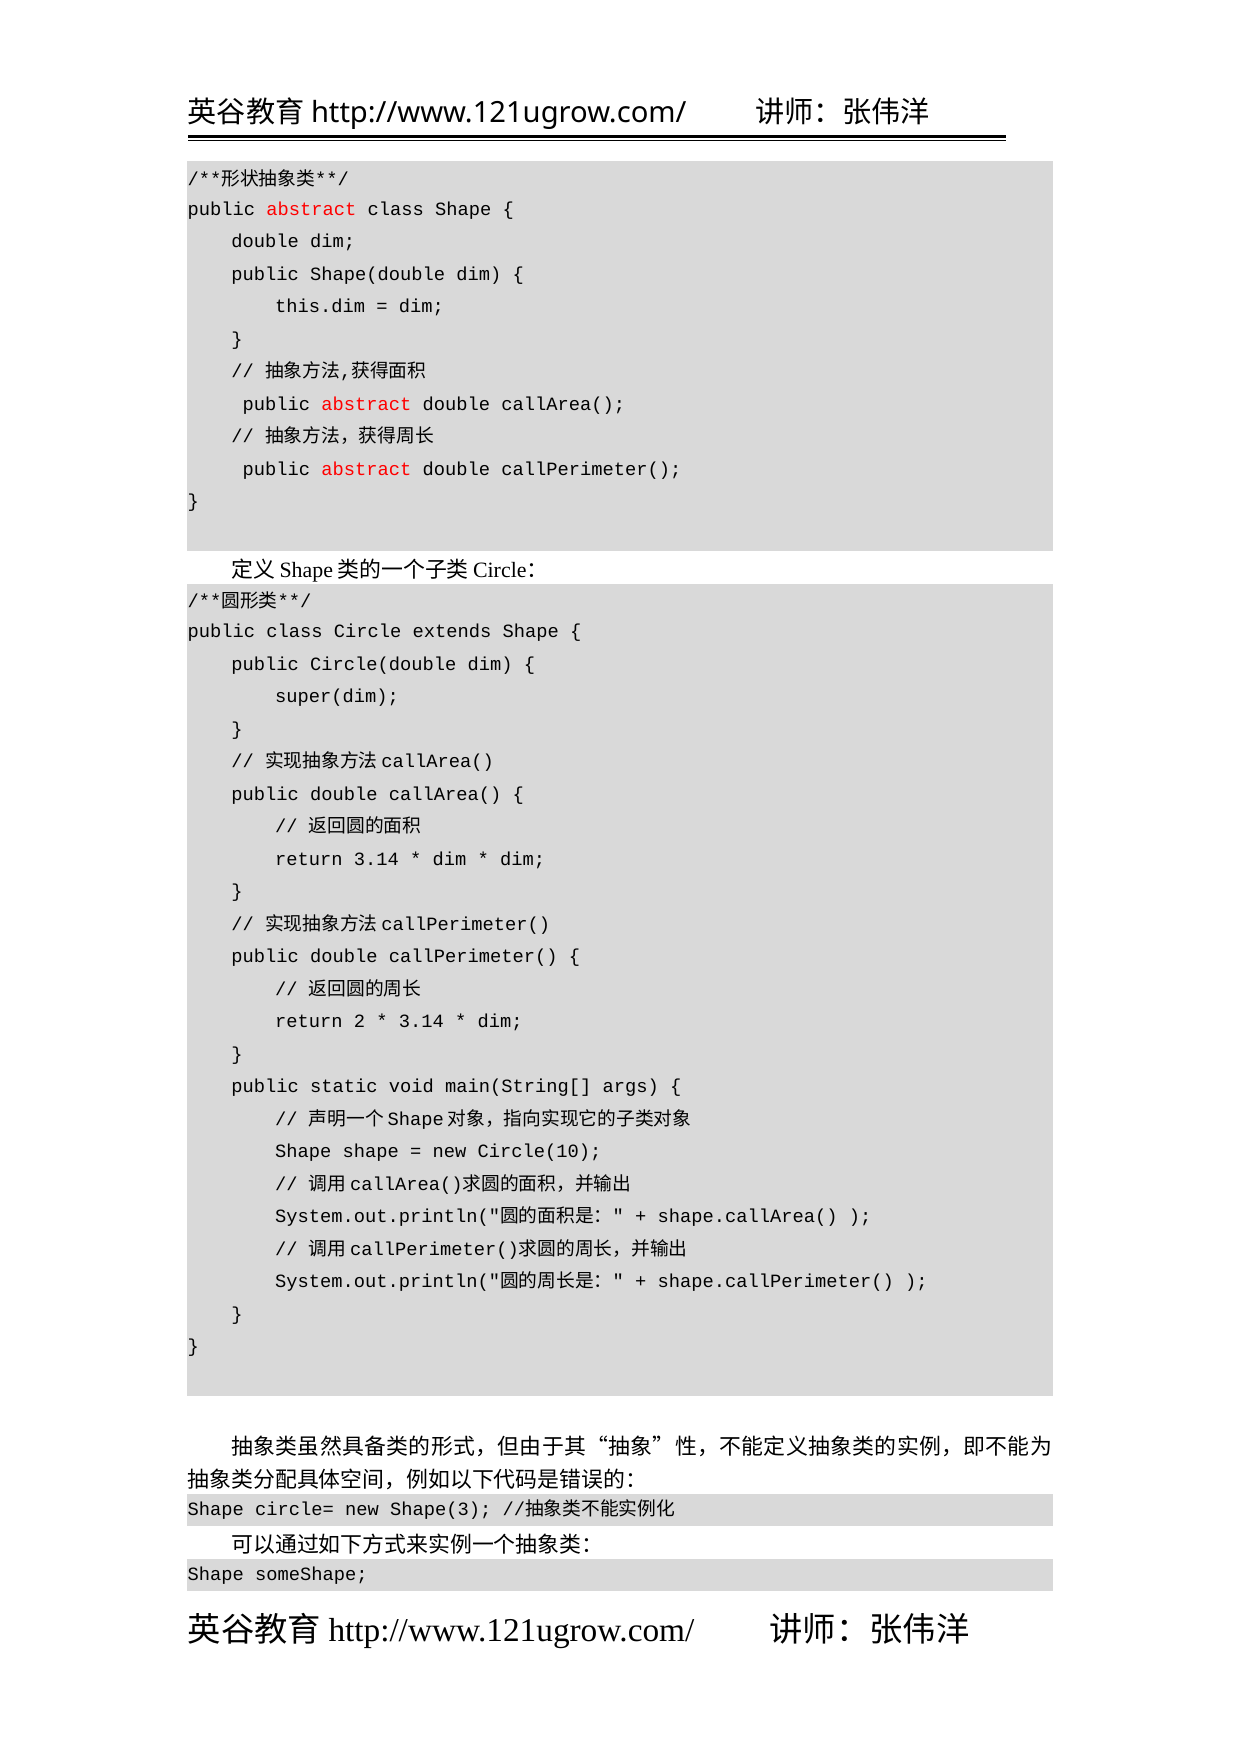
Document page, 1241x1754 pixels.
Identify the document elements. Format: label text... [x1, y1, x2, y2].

text 可以通过如下方式来实例一个抽象类： [187, 1526, 1053, 1559]
text public abstract class Shape { double dim; public Shape(double dim) { this.dim = dim; } // 抽象方法,获得面积 public abstract double callArea(); // 抽象方法，获得周长 public abstract double callPerimeter(); } [187, 194, 1053, 551]
text Shape someShape; [187, 1559, 1053, 1591]
text 抽象类虽然具备类的形式，但由于其“抽象”性，不能定义抽象类的实例，即不能为抽象类分配具体空间，例如以下代码是错误的： [187, 1429, 1053, 1494]
text Shape circle= new Shape(3); //抽象类不能实例化 [187, 1494, 1053, 1526]
text 定义Shape类的一个子类Circle： [231, 551, 1053, 584]
text /**圆形类**/ [187, 584, 1053, 616]
text /**形状抽象类**/ [187, 161, 1053, 194]
text public class Circle extends Shape { public Circle(double dim) { super(dim); } // 实现抽象方法callArea() public double callArea() { // 返回圆的面积 return 3.14 * dim * dim; } // 实现抽象方法callPerimeter() public double callPerimeter() { // 返回圆的周长 return 2 * 3.14 * dim; } public static void main(String[] args) { // 声明一个Shape对象，指向实现它的子类对象 Shape shape = new Circle(10); // 调用callArea()求圆的面积，并输出 System.out.println("圆的面积是：" + shape.callArea() ); // 调用callPerimeter()求圆的周长，并输出 System.out.println("圆的周长是：" + shape.callPerimeter() ); } } [187, 616, 1053, 1396]
